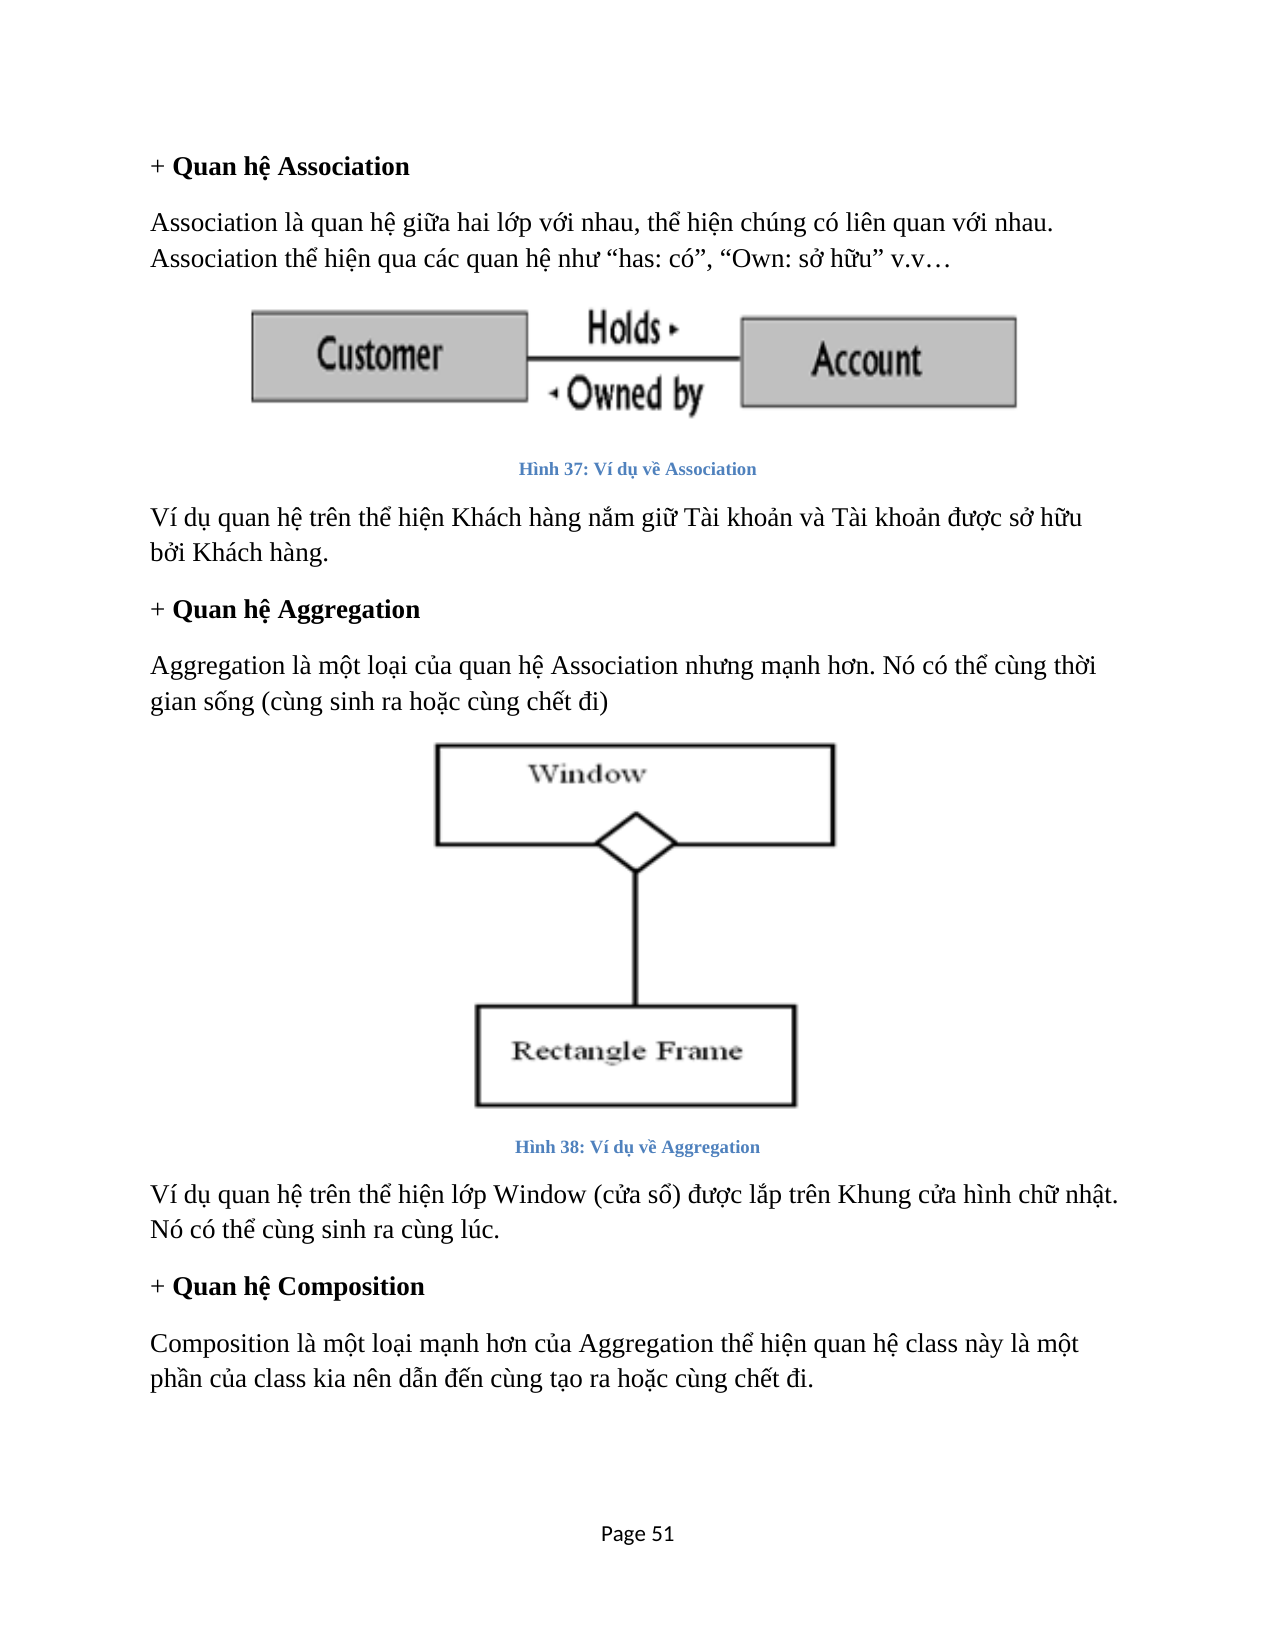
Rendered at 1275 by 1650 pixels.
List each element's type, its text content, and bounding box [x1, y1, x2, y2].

text + Quan hệ Aggregation [150, 593, 1125, 624]
picture [248, 298, 1027, 434]
picture [432, 741, 843, 1111]
text Association là quan hệ giữa hai lớp với nhau, thể hiện chúng có liên quan với nhau. Association thể hiện qua các quan hệ như “has: có”, “Own: sở hữu” v.v… [150, 207, 1125, 273]
text Aggregation là một loại của quan hệ Association nhưng mạnh hơn. Nó có thể cùng thời gian sống (cùng sinh ra hoặc cùng chết đi) [150, 649, 1125, 716]
text Hình 37: Ví dụ về Association [150, 458, 1125, 480]
text + Quan hệ Association [150, 150, 1125, 181]
text Hình 38: Ví dụ về Aggregation [150, 1136, 1125, 1157]
text Ví dụ quan hệ trên thể hiện Khách hàng nắm giữ Tài khoản và Tài khoản được sở hữu bởi Khách hàng. [150, 501, 1125, 567]
text Composition là một loại mạnh hơn của Aggregation thể hiện quan hệ class này là một phần của class kia nên dẫn đến cùng tạo ra hoặc cùng chết đi. [150, 1327, 1125, 1394]
text + Quan hệ Composition [150, 1270, 1125, 1301]
text Ví dụ quan hệ trên thể hiện lớp Window (cửa sổ) được lắp trên Khung cửa hình chữ nhật. Nó có thể cùng sinh ra cùng lúc. [150, 1178, 1125, 1245]
